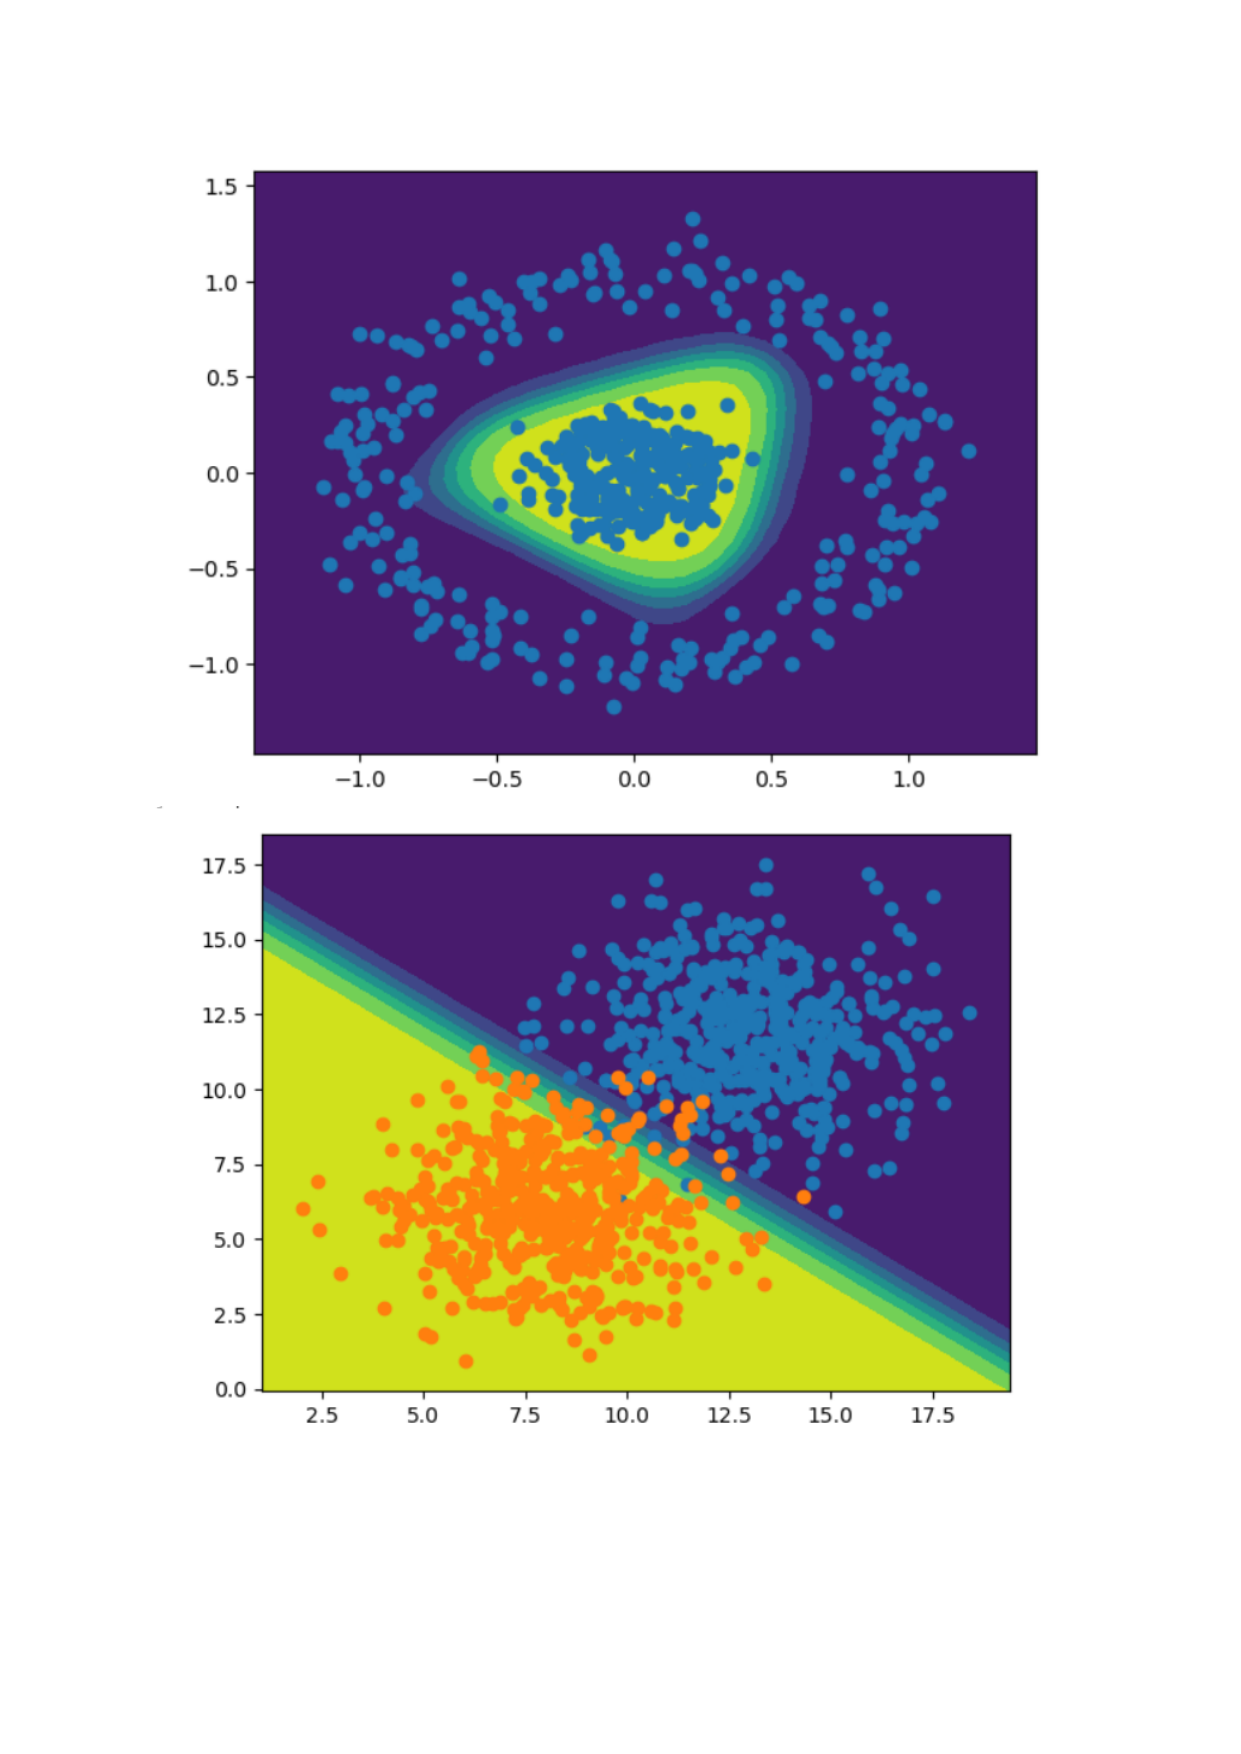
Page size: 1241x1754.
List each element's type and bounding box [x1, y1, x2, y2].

picture [150, 150, 1091, 805]
picture [150, 806, 1091, 1458]
